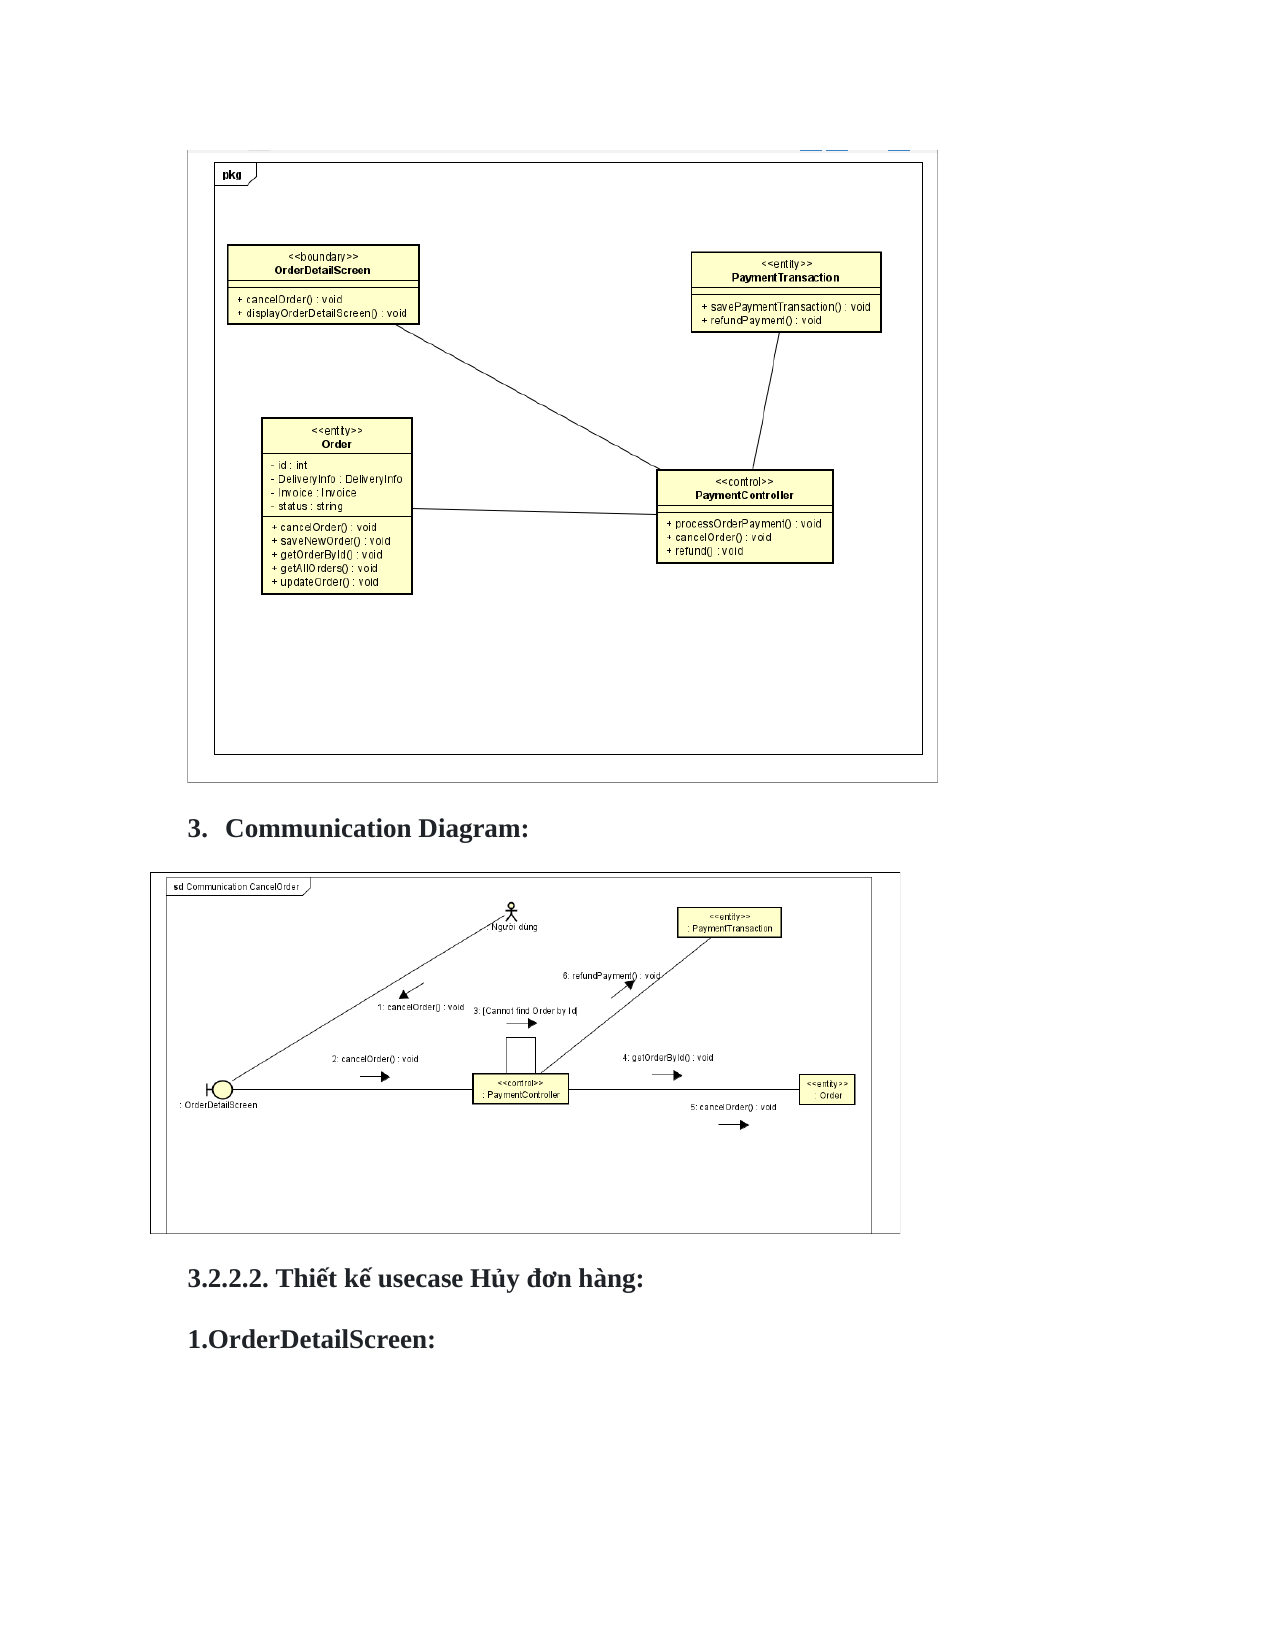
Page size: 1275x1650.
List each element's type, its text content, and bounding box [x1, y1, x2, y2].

text 3.2.2.2. Thiết kế usecase Hủy đơn hàng: [187, 1262, 1125, 1293]
picture [187, 150, 938, 783]
text 1.OrderDetailScreen: [187, 1323, 1125, 1354]
picture [150, 872, 901, 1234]
list Communication Diagram: [187, 812, 1125, 843]
